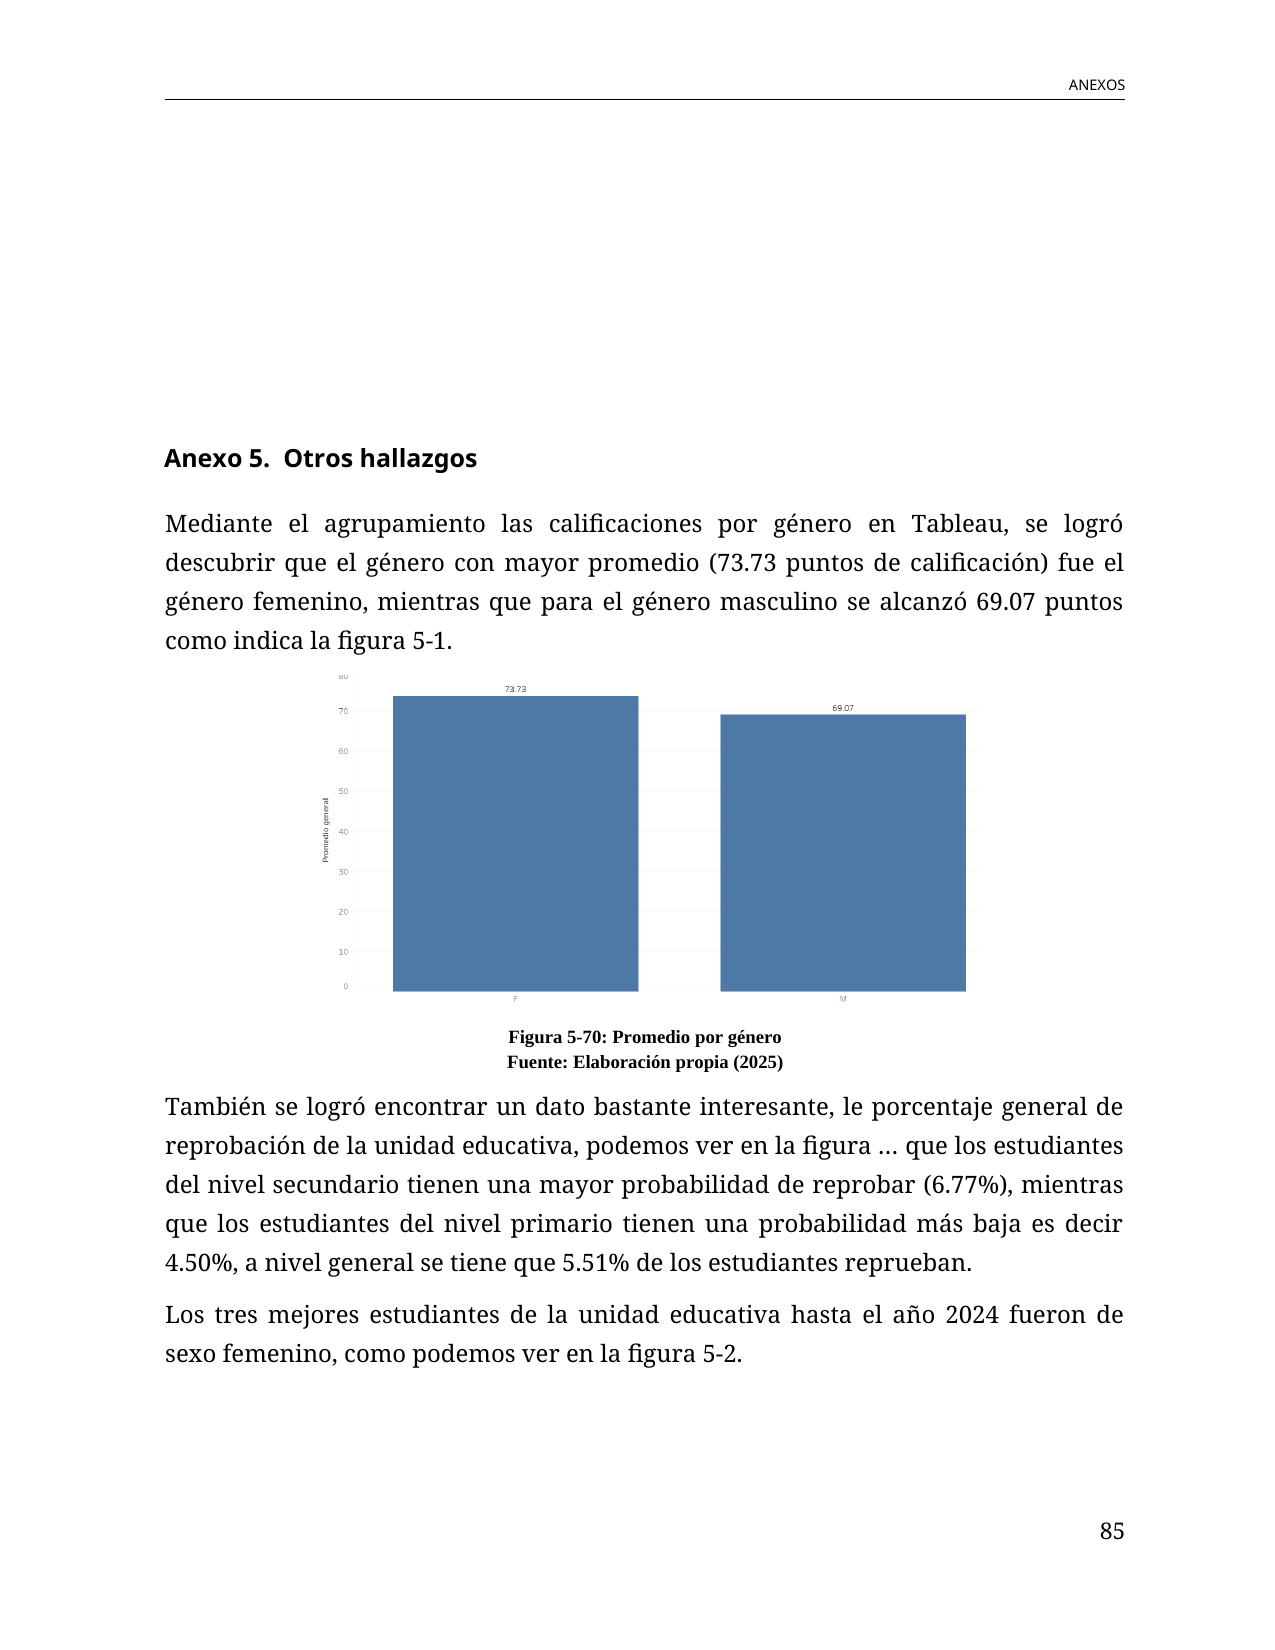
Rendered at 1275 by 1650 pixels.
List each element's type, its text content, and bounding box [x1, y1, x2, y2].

picture [311, 675, 979, 1007]
subtitle Otros hallazgos [164, 441, 1125, 475]
text También se logró encontrar un dato bastante interesante, le porcentaje general de reprobación de la unidad educativa, podemos ver en la figura … que los estudiantes del nivel secundario tienen una mayor probabilidad de reprobar (6.77%), mientras que los estudiantes del nivel primario tienen una probabilidad más baja es decir 4.50%, a nivel general se tiene que 5.51% de los estudiantes reprueban. [165, 1090, 1125, 1279]
text Mediante el agrupamiento las calificaciones por género en Tableau, se logró descubrir que el género con mayor promedio (73.73 puntos de calificación) fue el género femenino, mientras que para el género masculino se alcanzó 69.07 puntos como indica la figura 5-1. [165, 507, 1125, 657]
text Fuente: Elaboración propia (2025) [165, 1051, 1125, 1073]
text Los tres mejores estudiantes de la unidad educativa hasta el año 2024 fueron de sexo femenino, como podemos ver en la figura 5-2. [165, 1298, 1125, 1369]
